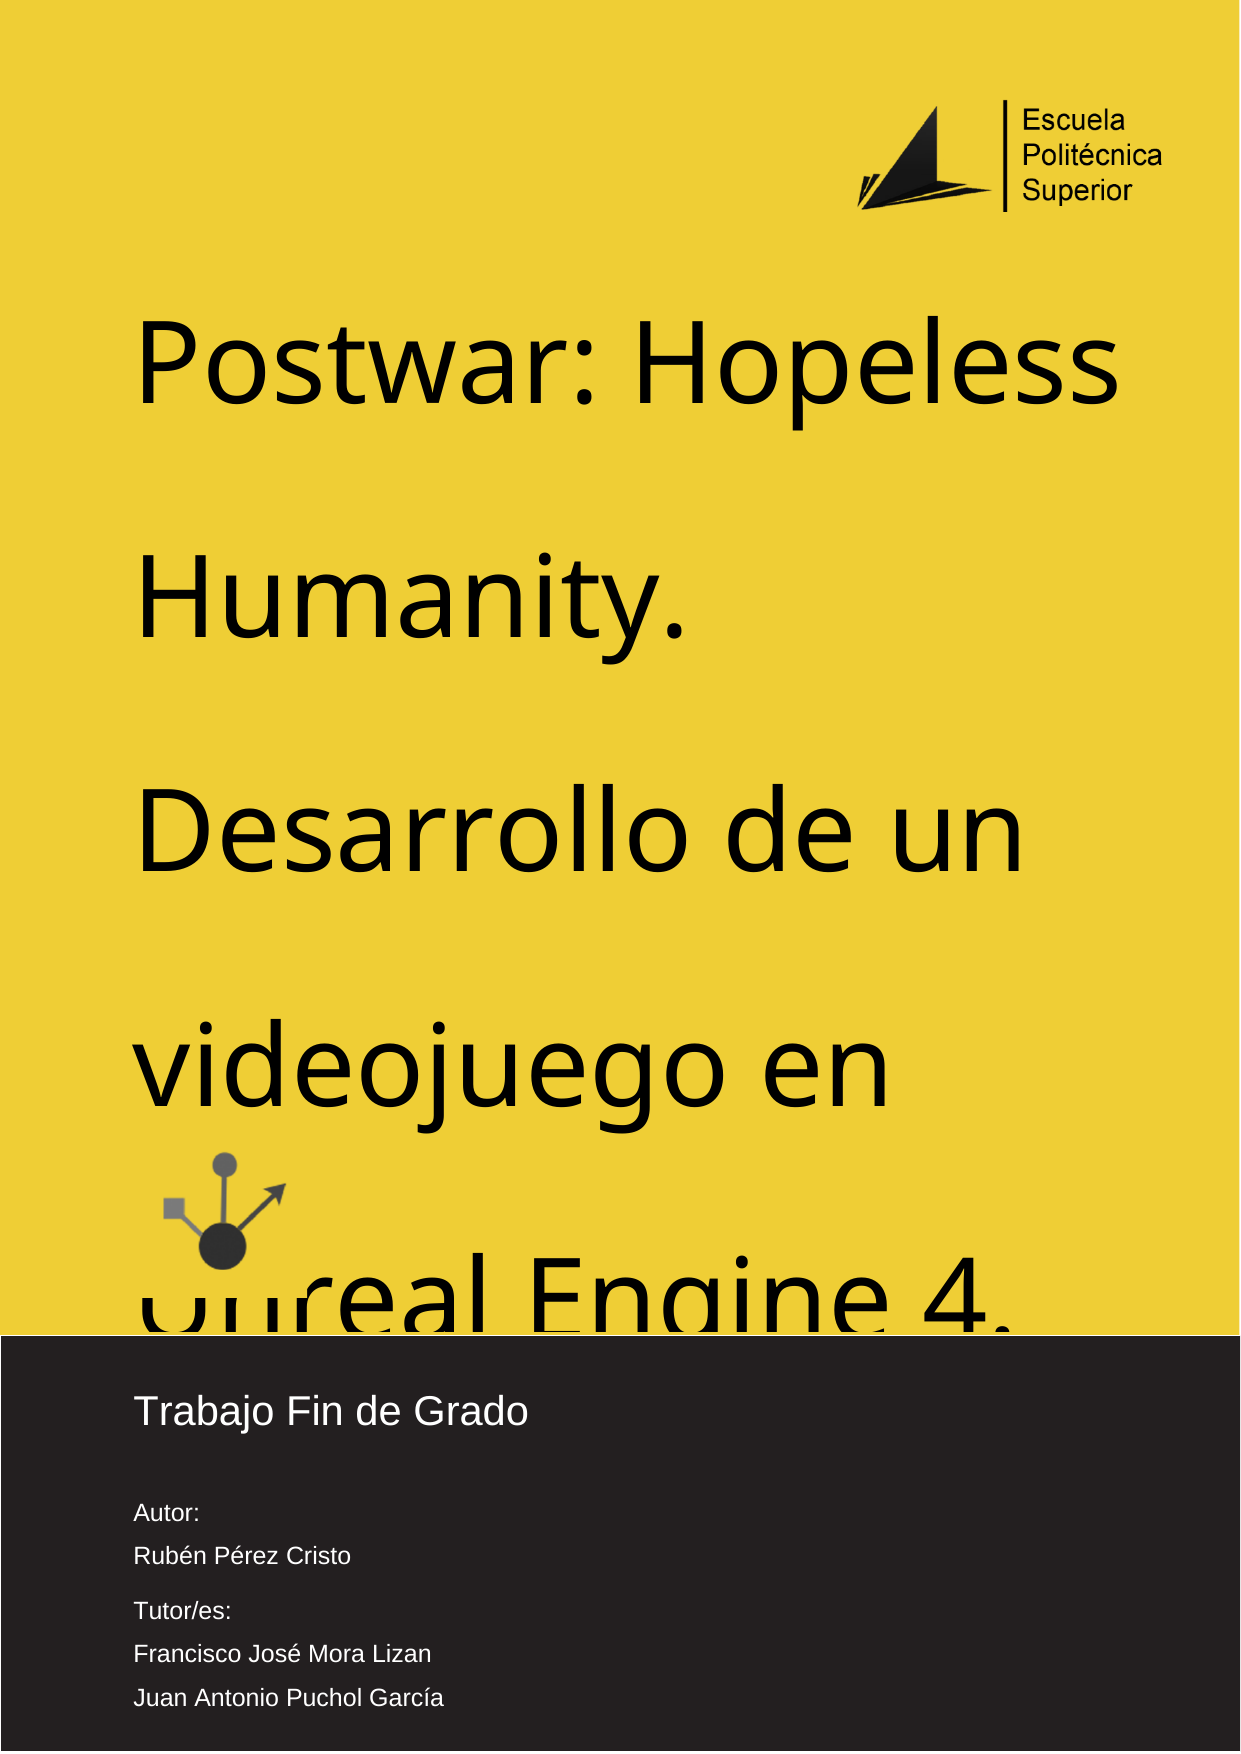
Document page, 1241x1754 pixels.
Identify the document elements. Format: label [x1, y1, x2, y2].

picture [139, 1135, 308, 1298]
picture [823, 74, 1194, 255]
